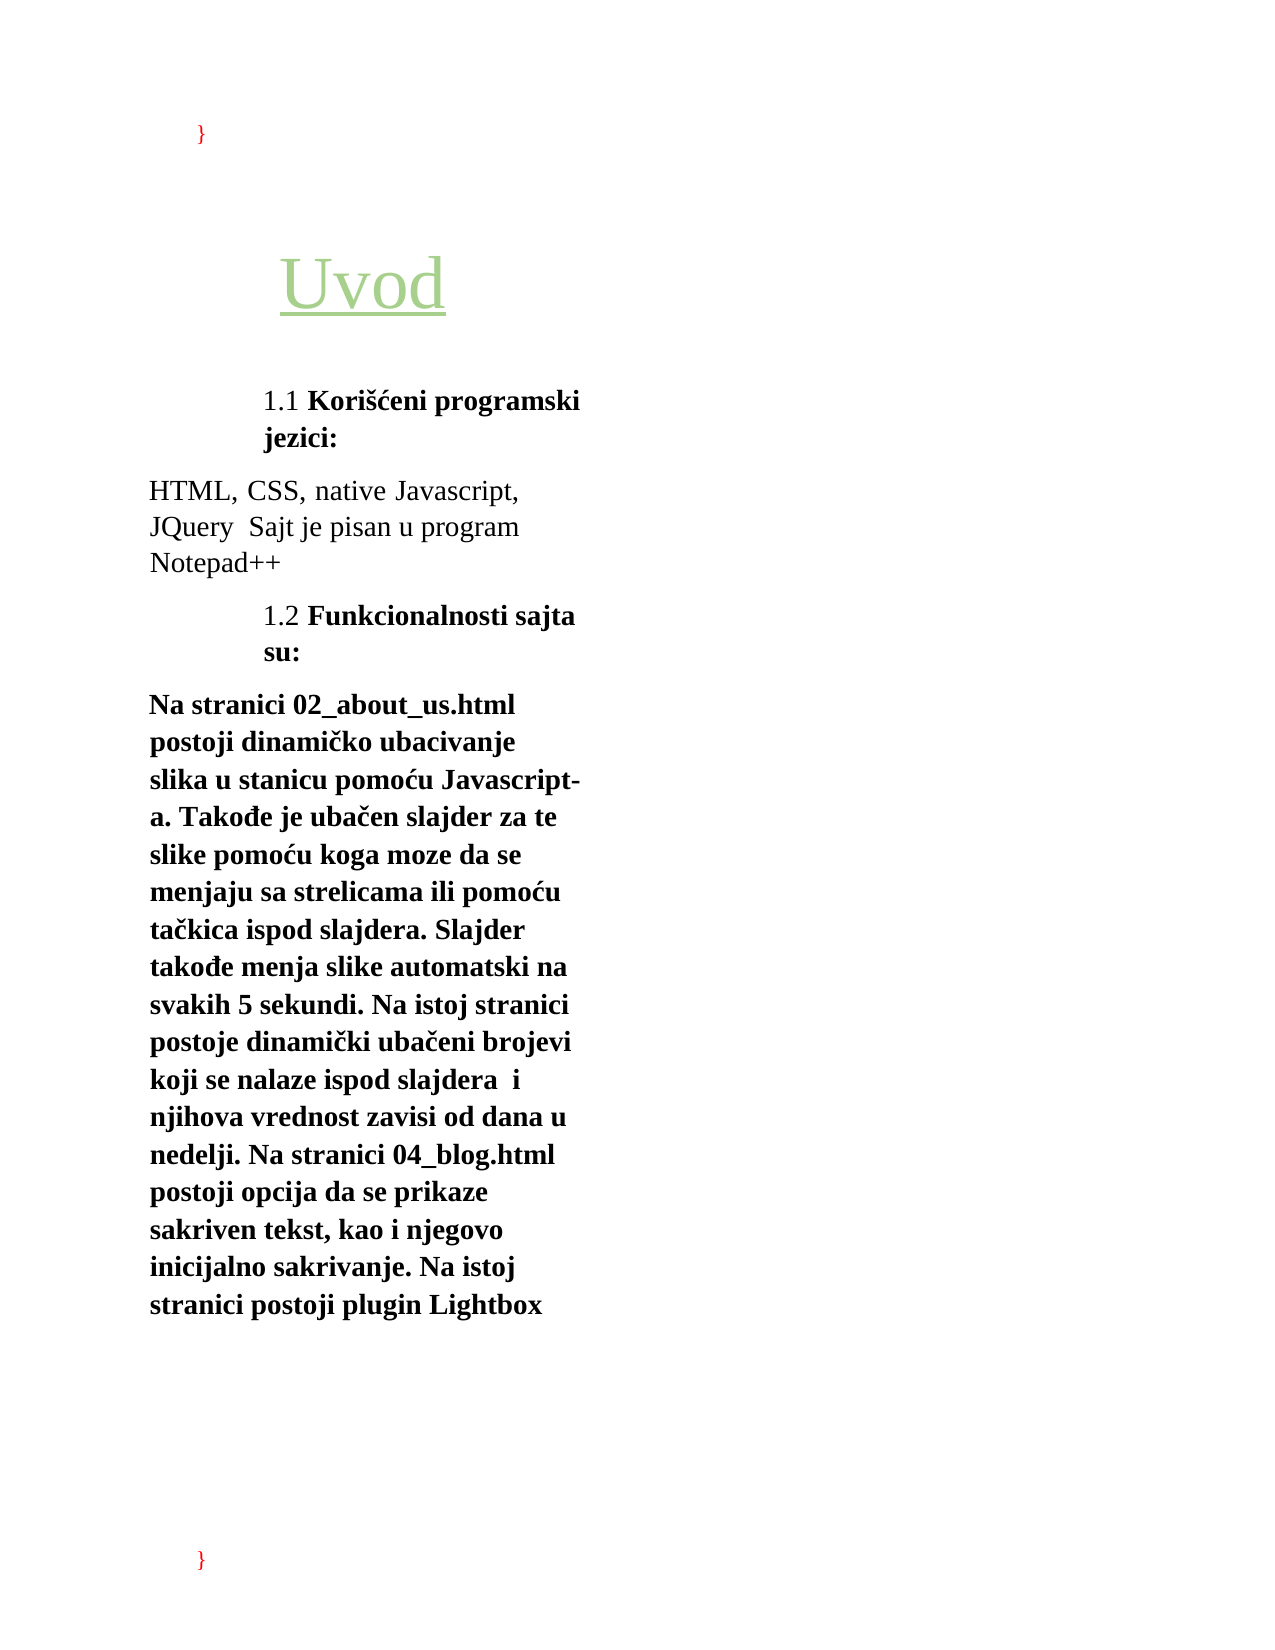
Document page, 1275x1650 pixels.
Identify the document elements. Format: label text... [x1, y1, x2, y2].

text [148, 687, 581, 1320]
subtitle Uvod [150, 238, 576, 324]
text HTML, CSS, native Javascript, JQuery Sajt je pisan u program Notepad++ [148, 473, 519, 578]
text 1.1 Korišćeni programski jezici: [263, 383, 581, 454]
text 1.2 Funkcionalnosti sajta su: [263, 598, 583, 668]
